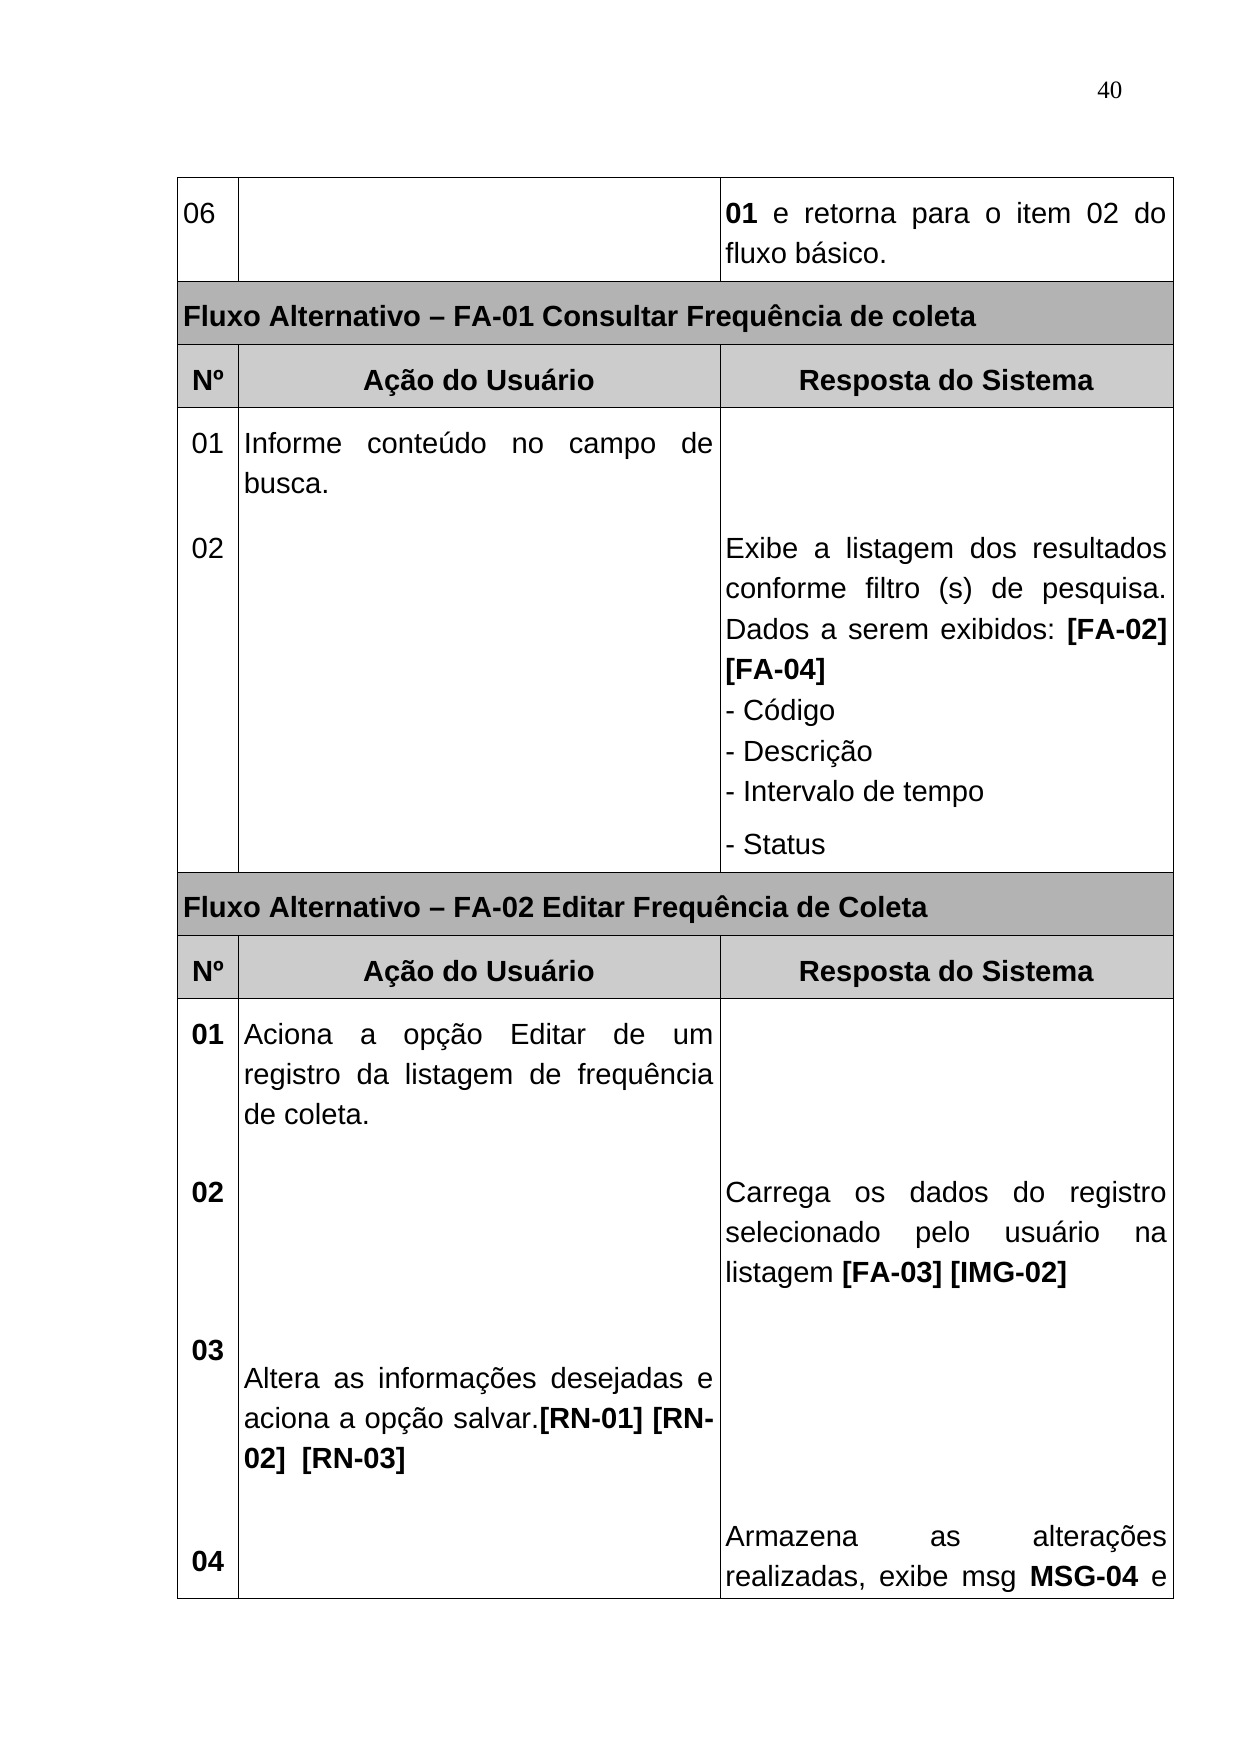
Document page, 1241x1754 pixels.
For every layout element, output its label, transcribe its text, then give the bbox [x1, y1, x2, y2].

table_cell Fluxo Alternativo – FA-01 Consultar Frequência de coleta [178, 282, 1173, 344]
table_cell 01 02 03 04 05 06 [178, 178, 238, 281]
table_cell Resposta do Sistema [721, 345, 1173, 407]
table_cell Resposta do Sistema [721, 936, 1173, 998]
table_cell Nº [178, 936, 238, 998]
table_cell 01 02 03 04 [178, 999, 238, 1598]
table_cell Ação do Usuário [239, 345, 720, 407]
table_cell 01 02 [178, 408, 238, 872]
table_cell Nº [178, 345, 238, 407]
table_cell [721, 178, 1173, 281]
table_cell Informe conteúdo no campo de busca. [239, 408, 720, 872]
table_cell Exibe a listagem dos resultados conforme filtro (s) de pesquisa. Dados a serem exibidos: [FA-02] [FA-04] - Código - Descrição - Intervalo de tempo - Status [721, 408, 1173, 872]
table_cell Fluxo Alternativo – FA-02 Editar Frequência de Coleta [178, 873, 1173, 935]
table_cell Ação do Usuário [239, 936, 720, 998]
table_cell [721, 999, 1173, 1598]
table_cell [239, 999, 720, 1598]
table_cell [239, 178, 720, 281]
